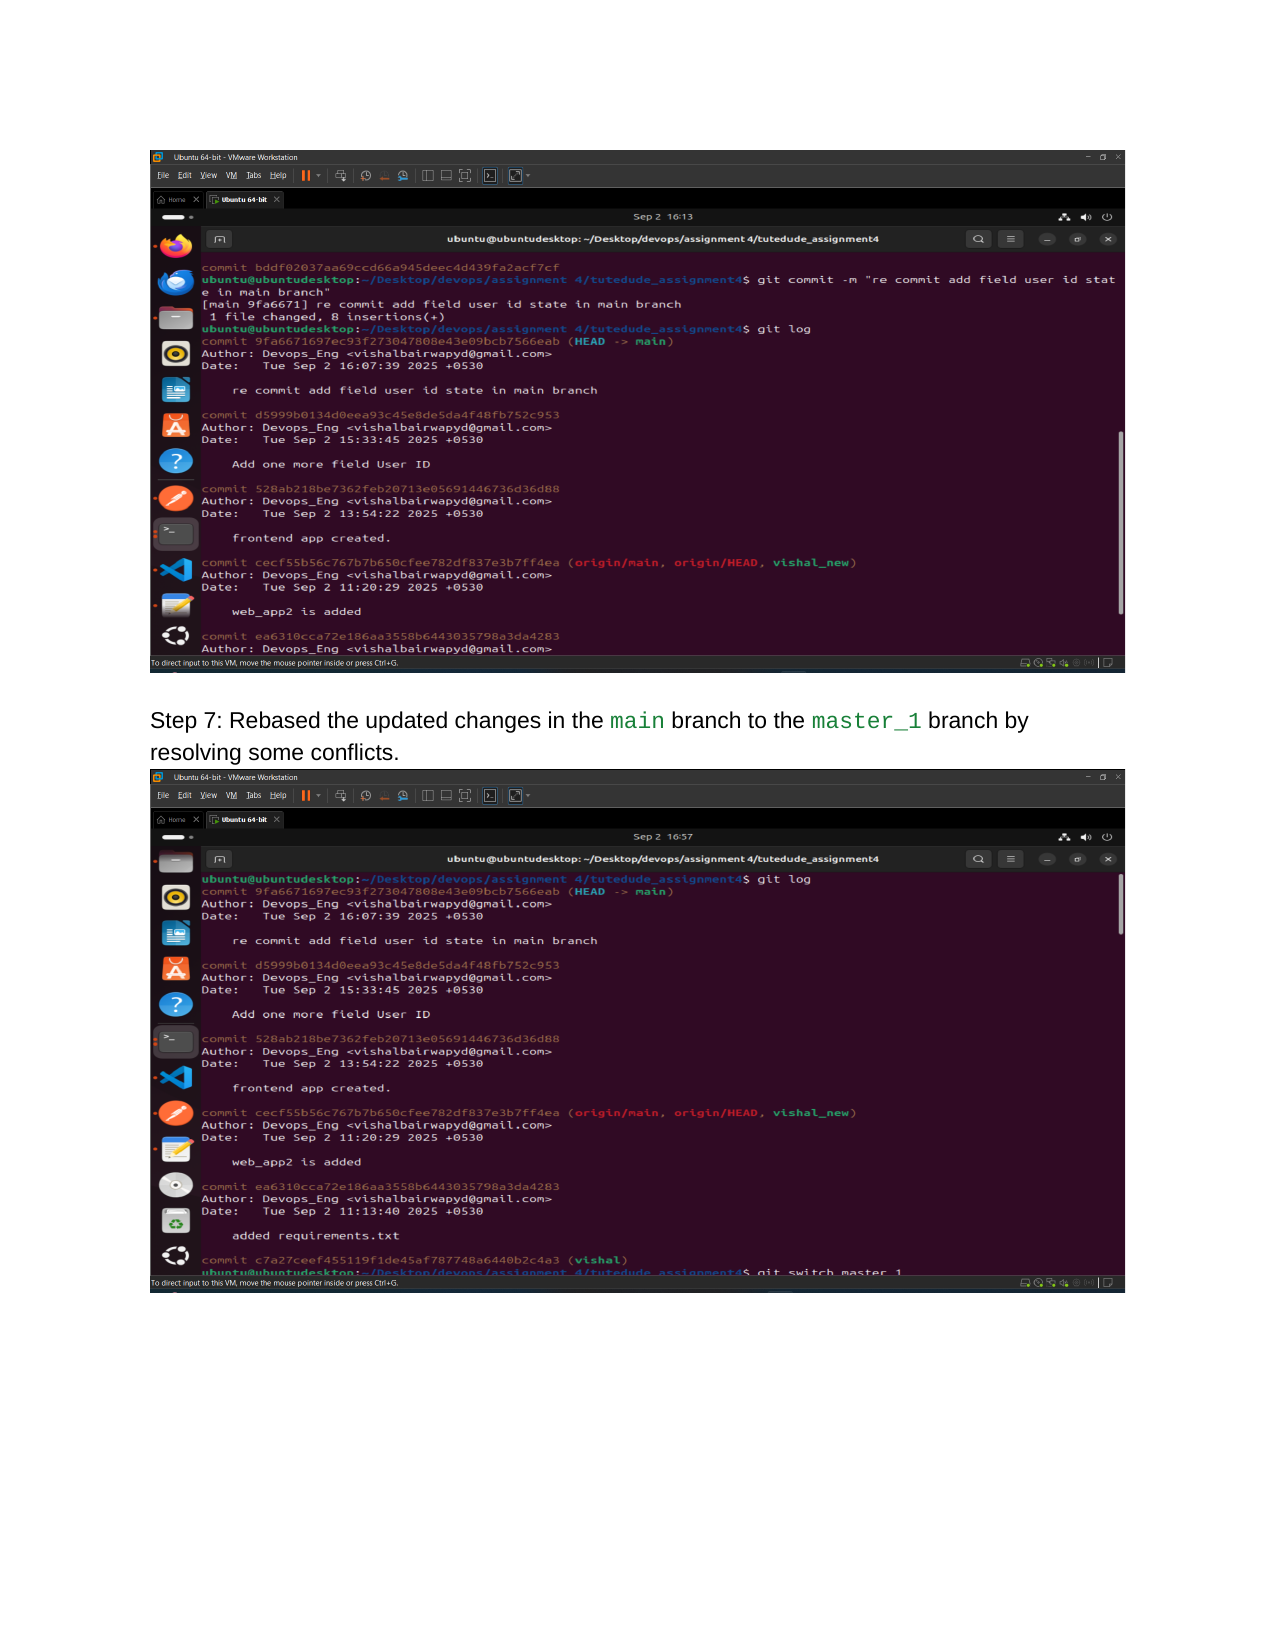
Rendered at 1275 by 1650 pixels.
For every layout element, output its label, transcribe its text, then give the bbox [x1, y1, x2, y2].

text Step 7: Rebased the updated changes in the main branch to the master_1 branch by resolving some conflicts. [150, 707, 1125, 766]
picture [150, 150, 1125, 673]
picture [150, 769, 1125, 1293]
